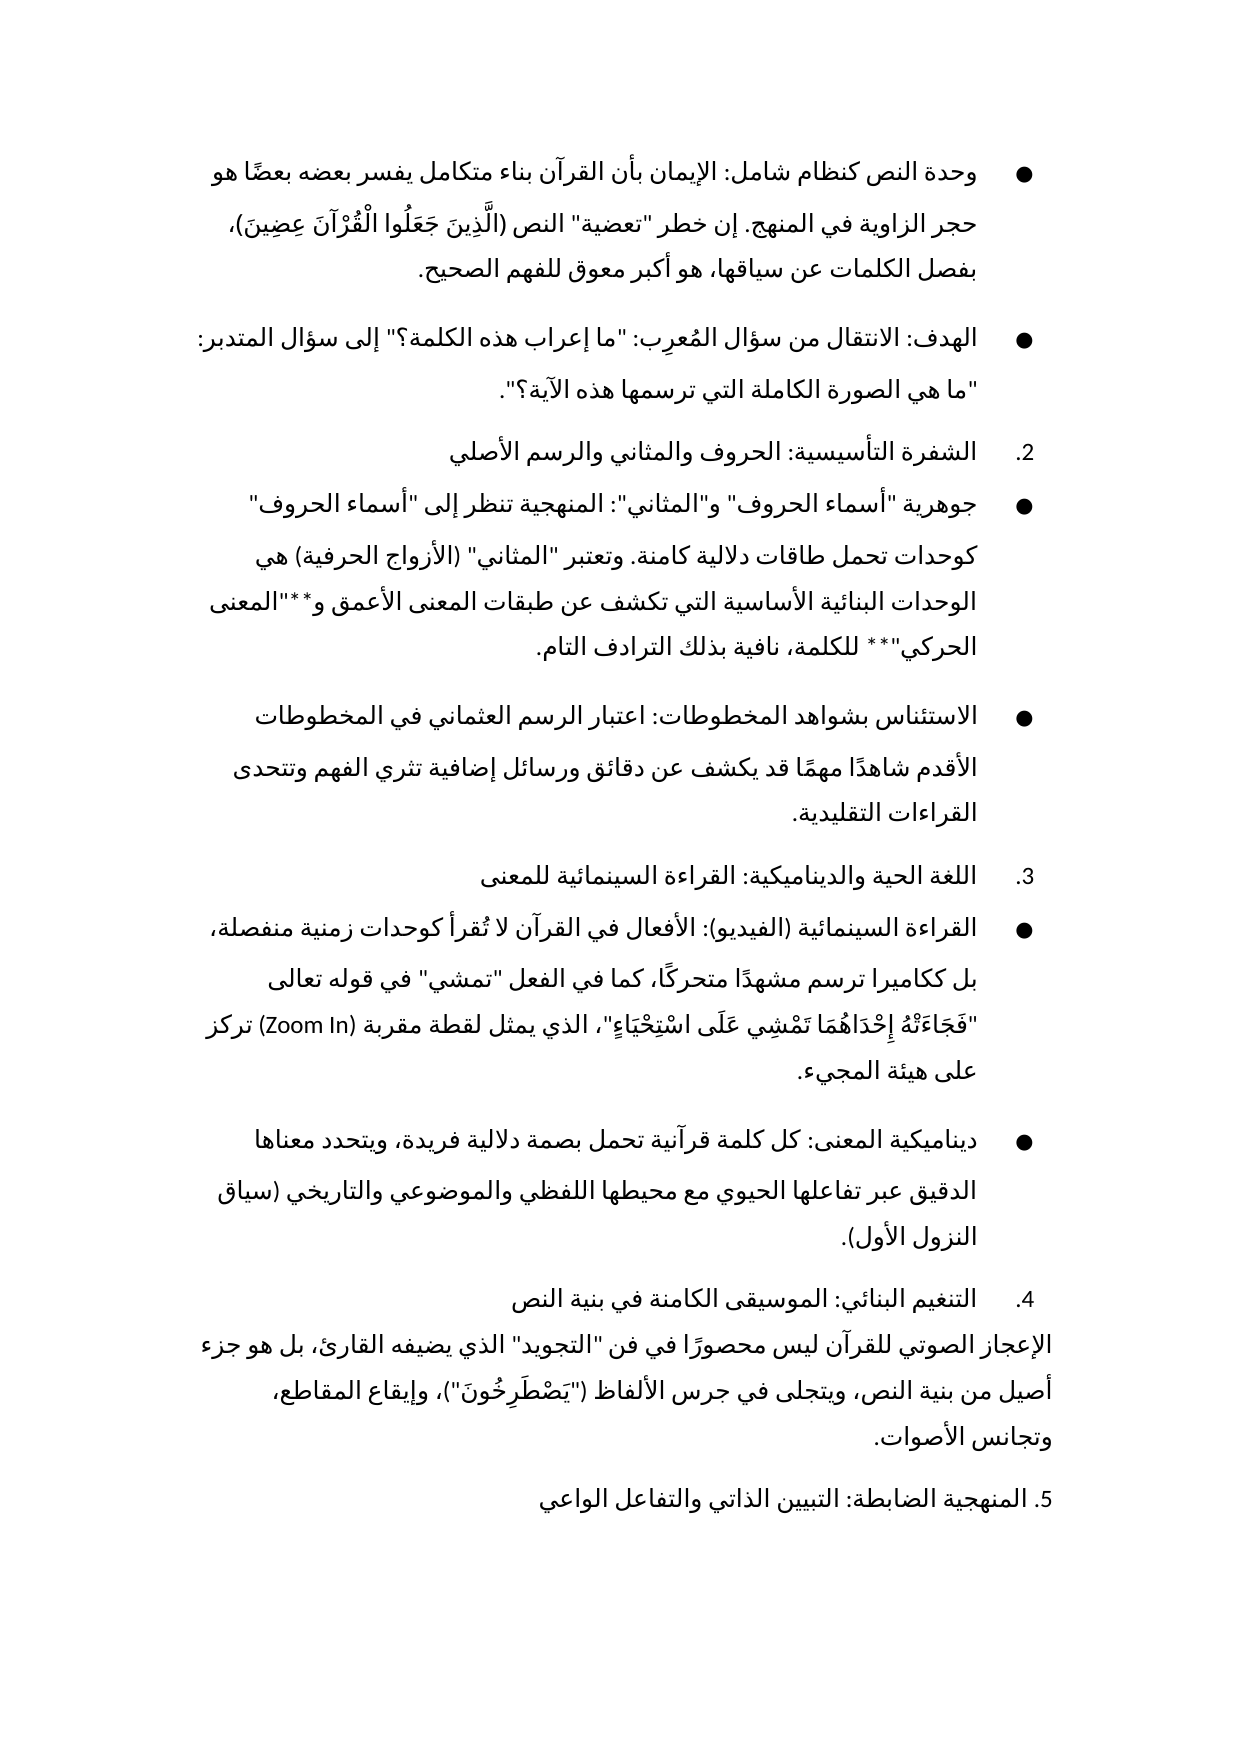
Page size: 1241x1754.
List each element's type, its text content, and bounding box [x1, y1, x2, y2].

text الإعجاز الصوتي للقرآن ليس محصورًا في فن "التجويد" الذي يضيفه القارئ، بل هو جزء أصيل من بنية النص، ويتجلى في جرس الألفاظ ("يَصْطَرِخُونَ")، وإيقاع المقاطع، وتجانس الأصوات. [187, 1329, 1053, 1451]
list التنغيم البنائي: الموسيقى الكامنة في بنية النص [187, 1283, 1015, 1314]
list وحدة النص كنظام شامل: الإيمان بأن القرآن بناء متكامل يفسر بعضه بعضًا هو حجر الزاوية في المنهج. إن خطر "تعضية" النص ﴿الَّذِينَ جَعَلُوا الْقُرْآنَ عِضِينَ﴾، بفصل الكلمات عن سياقها، هو أكبر معوق للفهم الصحيح. [187, 150, 1015, 284]
list الشفرة التأسيسية: الحروف والمثاني والرسم الأصلي [187, 436, 1015, 467]
list القراءة السينمائية (الفيديو): الأفعال في القرآن لا تُقرأ كوحدات زمنية منفصلة، بل ككاميرا ترسم مشهدًا متحركًا، كما في الفعل "تمشي" في قوله تعالى "فَجَاءَتْهُ إِحْدَاهُمَا تَمْشِي عَلَى اسْتِحْيَاءٍ"، الذي يمثل لقطة مقربة (Zoom In) تركز على هيئة المجيء. [187, 906, 1015, 1086]
list الاستئناس بشواهد المخطوطات: اعتبار الرسم العثماني في المخطوطات الأقدم شاهدًا مهمًا قد يكشف عن دقائق ورسائل إضافية تثري الفهم وتتحدى القراءات التقليدية. [187, 694, 1015, 828]
list جوهرية "أسماء الحروف" و"المثاني": المنهجية تنظر إلى "أسماء الحروف" كوحدات تحمل طاقات دلالية كامنة. وتعتبر "المثاني" (الأزواج الحرفية) هي الوحدات البنائية الأساسية التي تكشف عن طبقات المعنى الأعمق و**"المعنى الحركي"** للكلمة، نافية بذلك الترادف التام. [187, 482, 1015, 662]
list اللغة الحية والديناميكية: القراءة السينمائية للمعنى [187, 860, 1015, 890]
list ديناميكية المعنى: كل كلمة قرآنية تحمل بصمة دلالية فريدة، ويتحدد معناها الدقيق عبر تفاعلها الحيوي مع محيطها اللفظي والموضوعي والتاريخي (سياق النزول الأول). [187, 1117, 1015, 1252]
text 5. المنهجية الضابطة: التبيين الذاتي والتفاعل الواعي [187, 1483, 1053, 1513]
list الهدف: الانتقال من سؤال المُعرِب: "ما إعراب هذه الكلمة؟" إلى سؤال المتدبر: "ما هي الصورة الكاملة التي ترسمها هذه الآية؟". [187, 316, 1015, 404]
